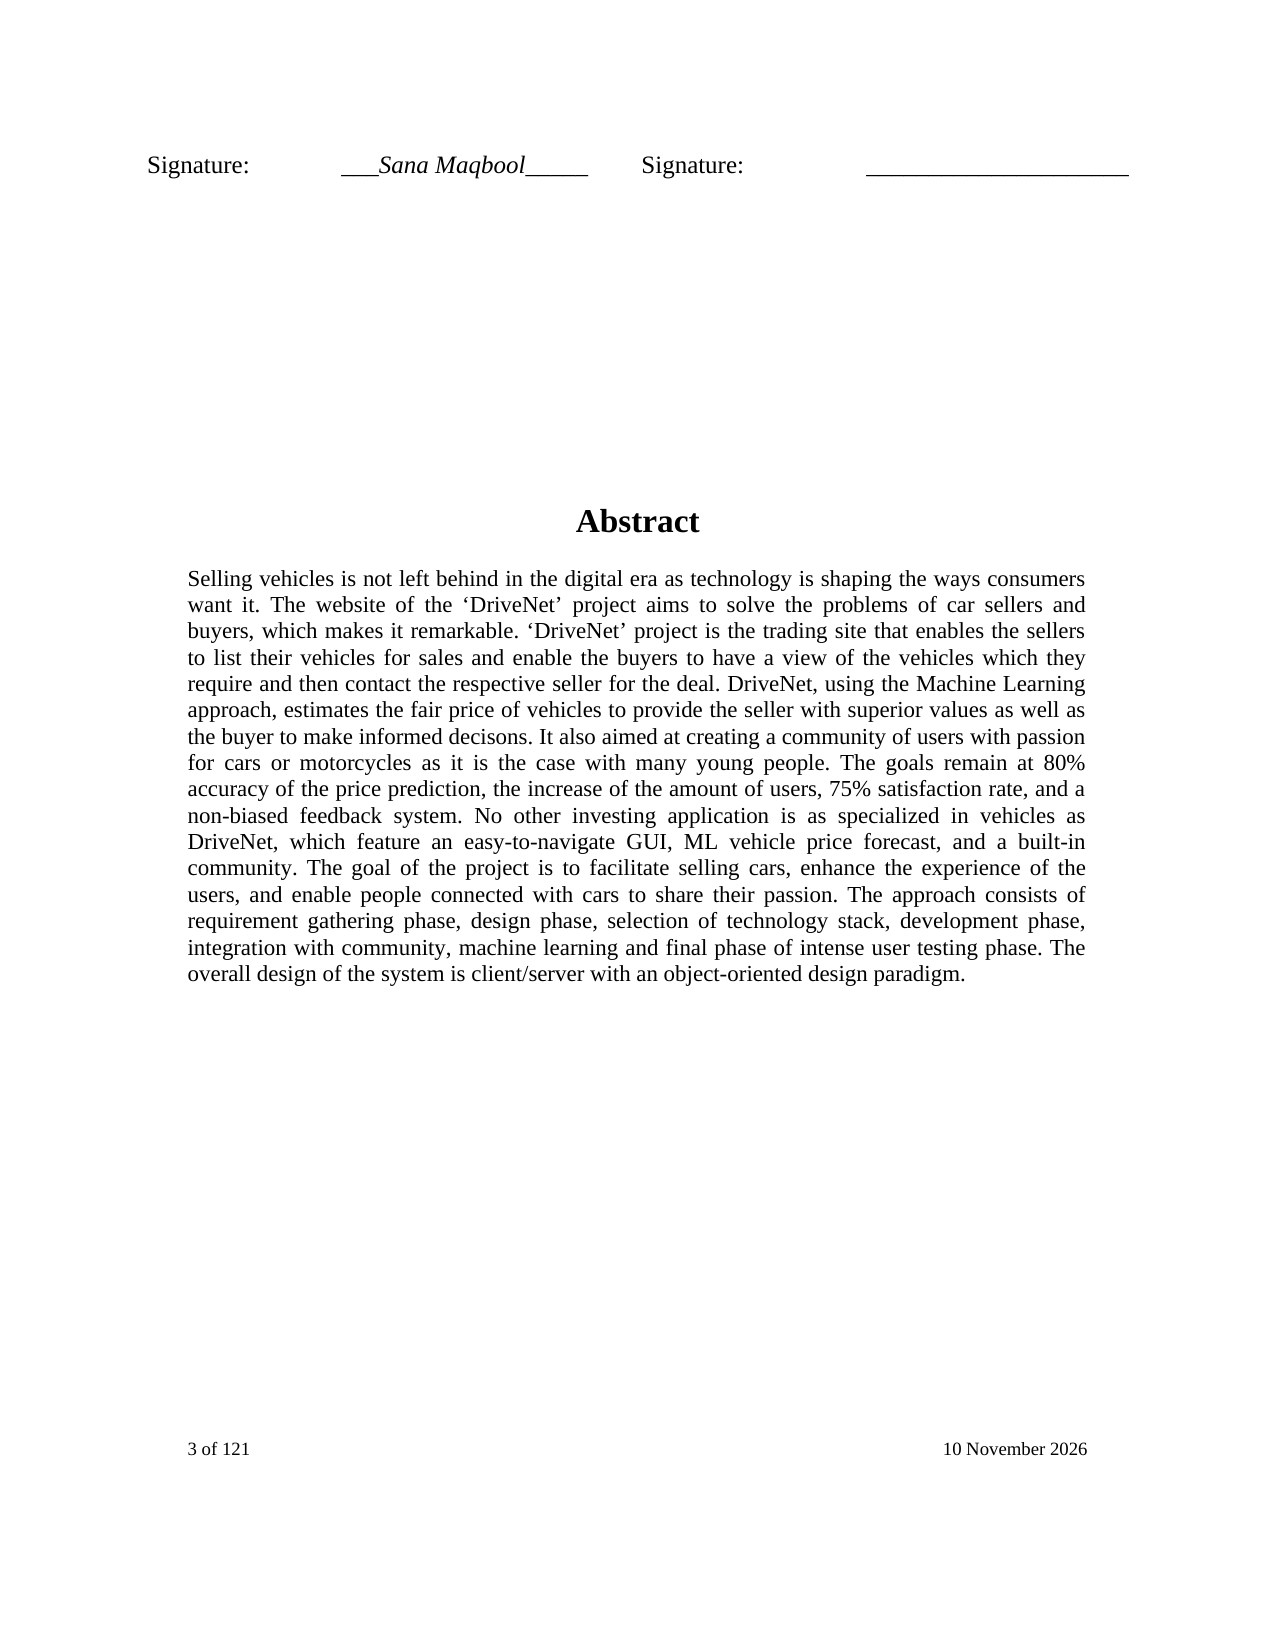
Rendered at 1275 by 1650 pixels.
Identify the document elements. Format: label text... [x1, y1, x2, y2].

text Signature: ___Sana Maqbool_____ Signature: _____________________ [143, 150, 1132, 179]
text Selling vehicles is not left behind in the digital era as technology is shaping the ways consumers want it. The website of the ‘DriveNet’ project aims to solve the problems of car sellers and buyers, which makes it remarkable. ‘DriveNet’ project is the trading site that enables the sellers to list their vehicles for sales and enable the buyers to have a view of the vehicles which they require and then contact the respective seller for the deal. DriveNet, using the Machine Learning approach, estimates the fair price of vehicles to provide the seller with superior values as well as the buyer to make informed decisons. It also aimed at creating a community of users with passion for cars or motorcycles as it is the case with many young people. The goals remain at 80% accuracy of the price prediction, the increase of the amount of users, 75% satisfaction rate, and a non-biased feedback system. No other investing application is as specialized in vehicles as DriveNet, which feature an easy-to-navigate GUI, ML vehicle price forecast, and a built-in community. The goal of the project is to facilitate selling cars, enhance the experience of the users, and enable people connected with cars to share their passion. The approach consists of requirement gathering phase, design phase, selection of technology stack, development phase, integration with community, machine learning and final phase of intense user testing phase. The overall design of the system is client/server with an object-oriented design paradigm. [187, 564, 1087, 986]
text Abstract [187, 501, 1087, 539]
